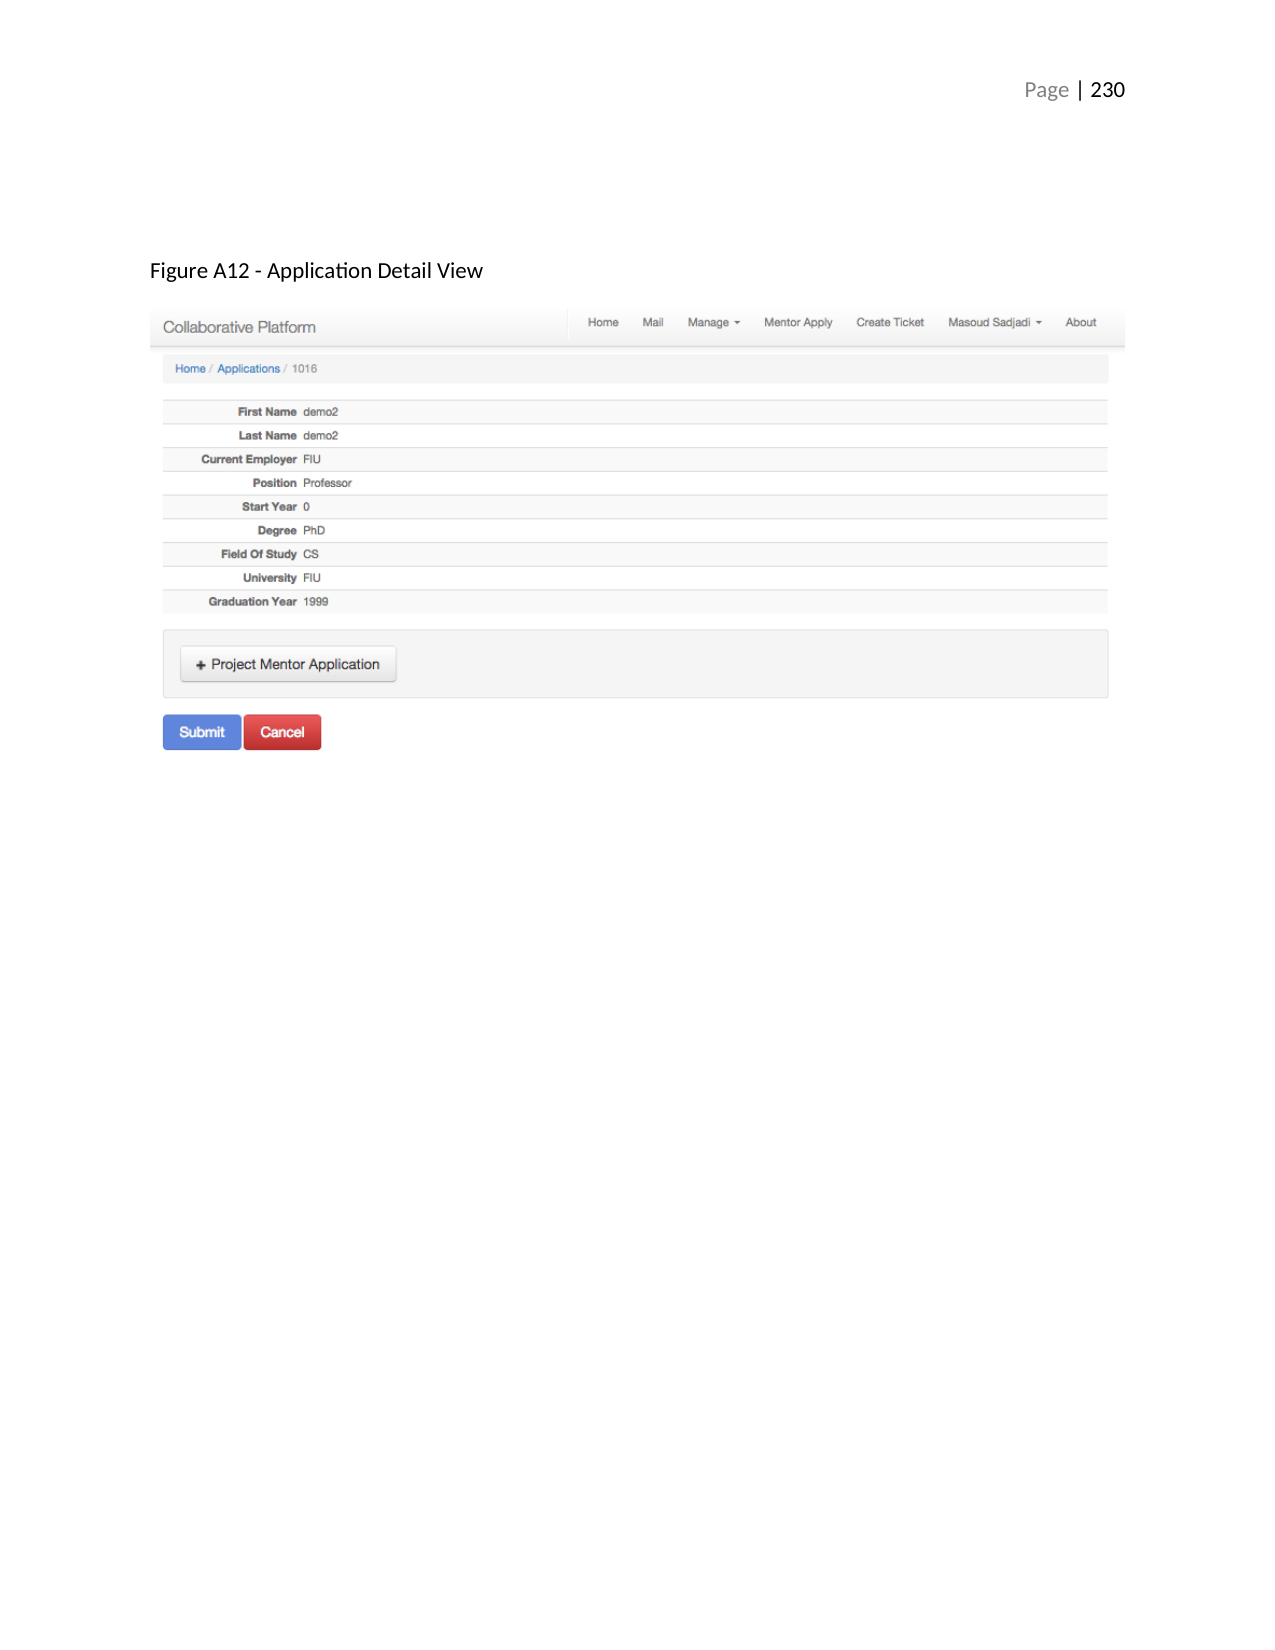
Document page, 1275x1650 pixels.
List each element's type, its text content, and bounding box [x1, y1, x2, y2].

text Figure A12 - Application Detail View [150, 256, 1125, 284]
picture [150, 309, 1125, 762]
